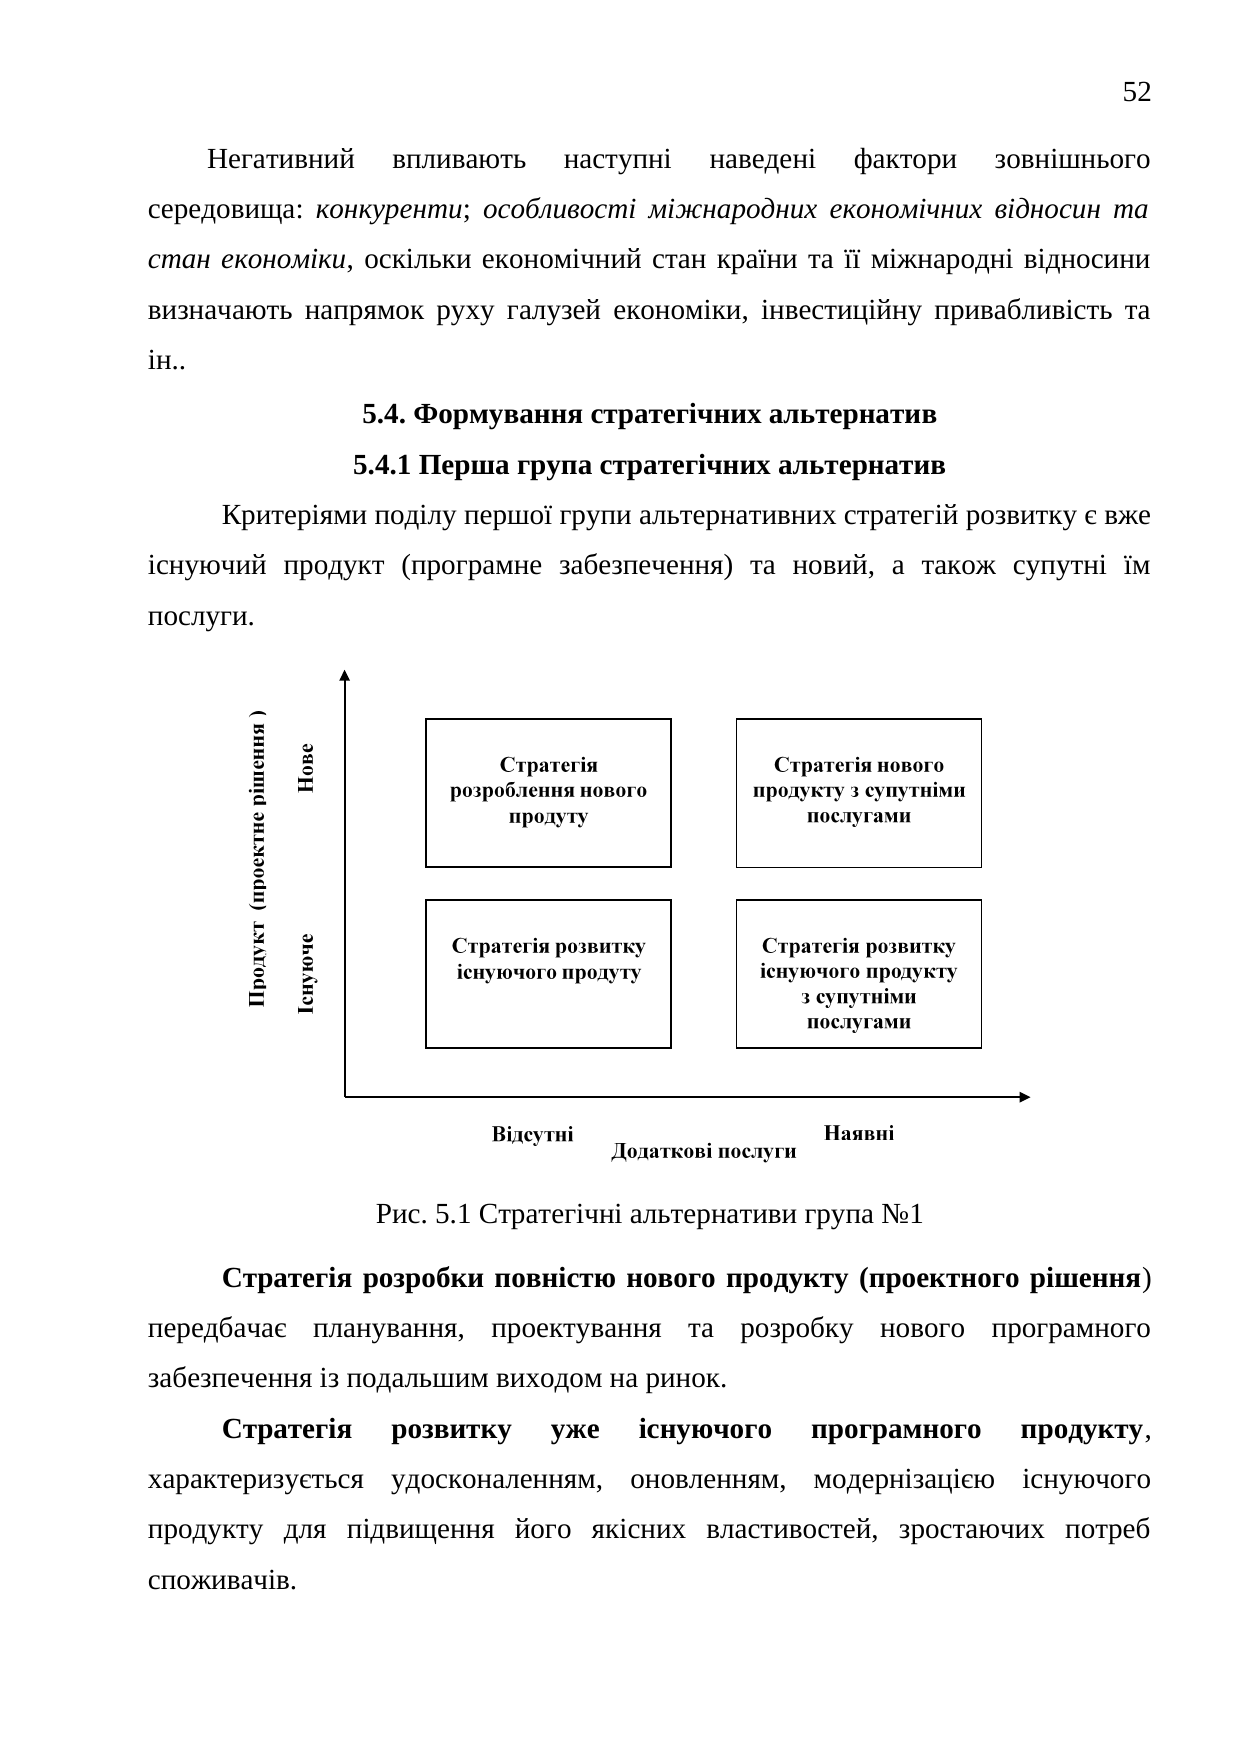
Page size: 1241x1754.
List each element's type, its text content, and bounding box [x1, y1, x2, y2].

text Стратегія розвитку уже існуючого програмного продукту, характеризується удосконаленням, оновленням, модернізацією існуючого продукту для підвищення його якісних властивостей, зростаючих потреб споживачів. [148, 1411, 1152, 1595]
text Критеріями поділу першої групи альтернативних стратегій розвитку є вже існуючий продукт (програмне забезпечення) та новий, а також супутні їм послуги. [148, 497, 1152, 631]
subtitle 5.4. Формування стратегічних альтернатив [148, 397, 1152, 430]
text 5.4.1 Перша група стратегічних альтернатив [148, 447, 1152, 480]
text Стратегія розробки повністю нового продукту (проектного рішення) передбачає планування, проектування та розробку нового програмного забезпечення із подальшим виходом на ринок. [148, 1260, 1152, 1394]
text Рис. 5.1 Стратегічні альтернативи група №1 [148, 1196, 1152, 1230]
list Негативний впливають наступні наведені фактори зовнішнього середовища: конкуренти; особливості міжнародних економічних відносин та стан економіки, оскільки економічний стан країни та її міжнародні відносини визначають напрямок руху галузей економіки, інвестиційну привабливість та ін.. [148, 141, 1152, 376]
